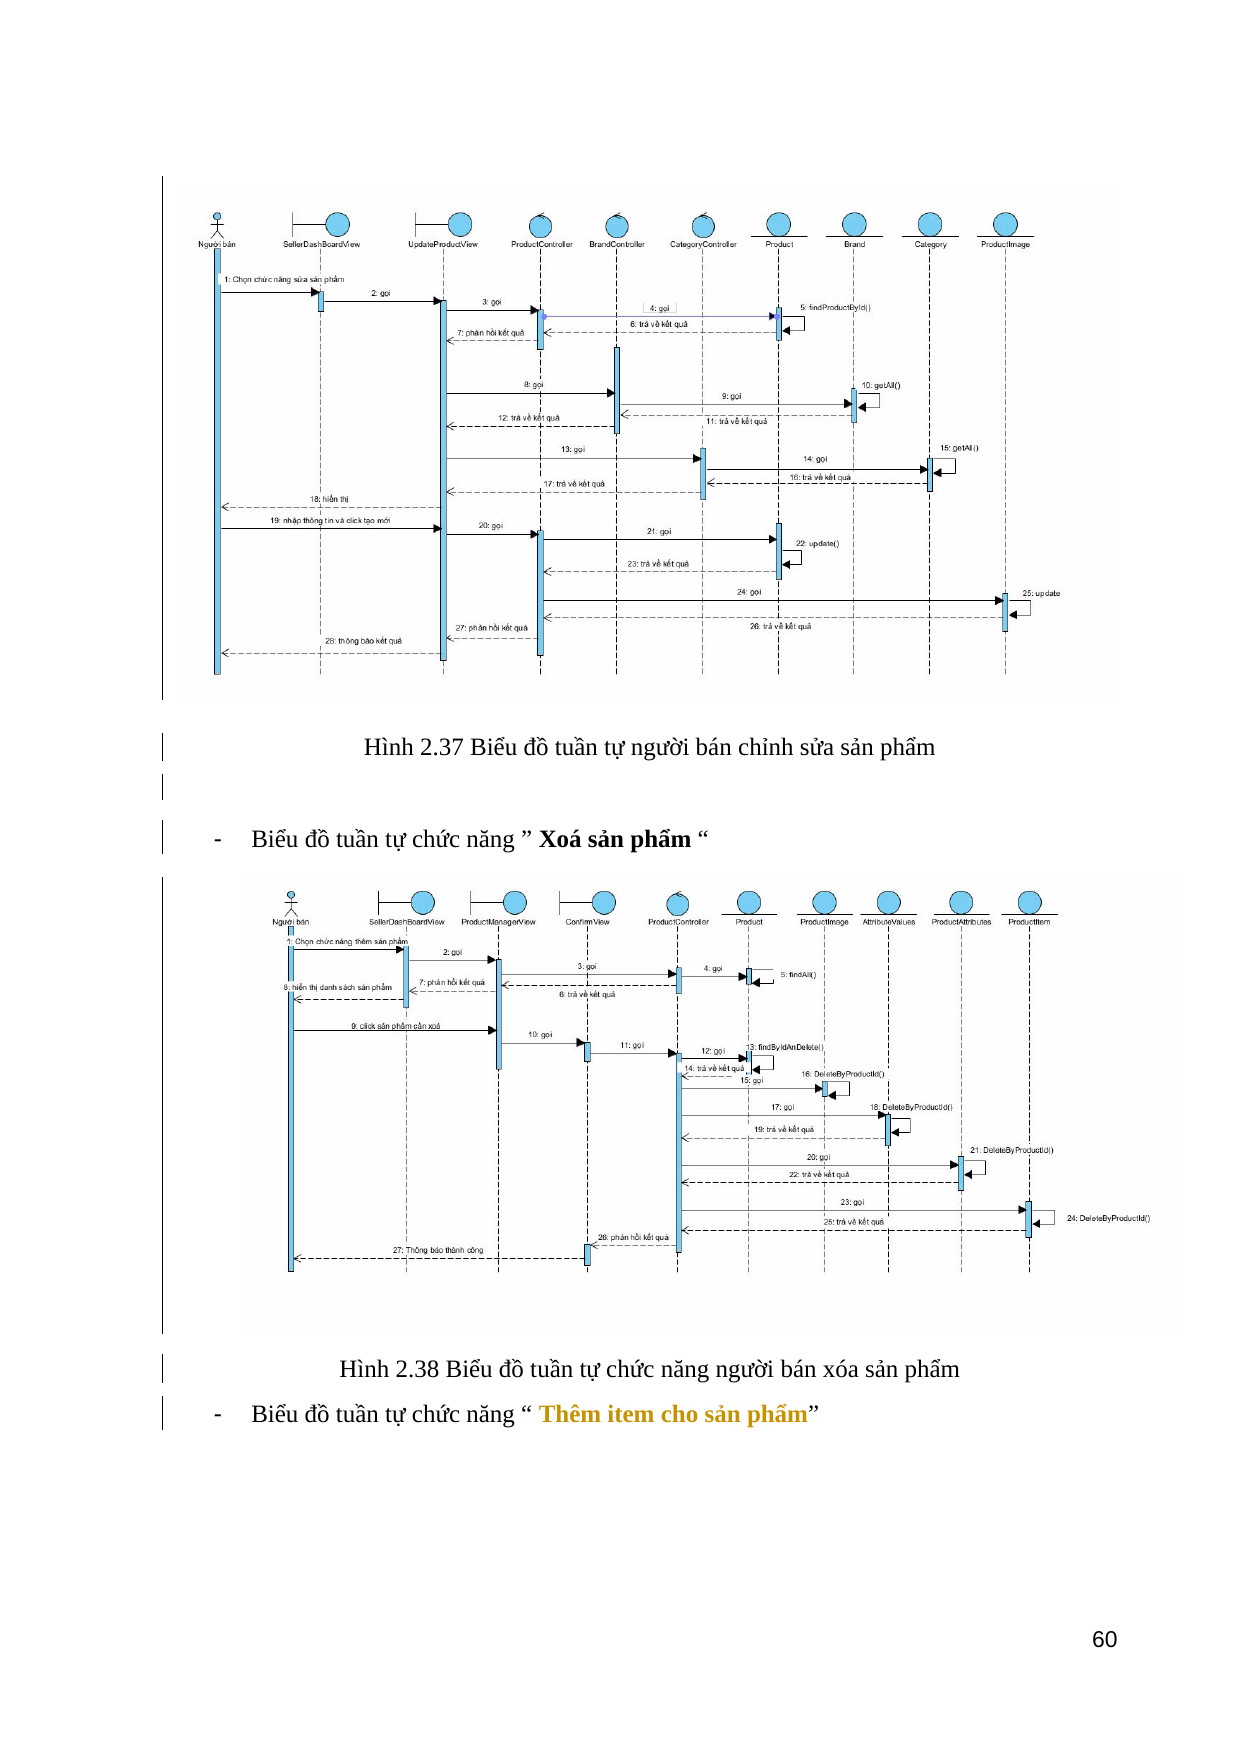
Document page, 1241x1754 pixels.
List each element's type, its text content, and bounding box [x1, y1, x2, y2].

picture [239, 877, 1181, 1334]
list Biểu đồ tuần tự chức năng “ Thêm item cho sản phẩm” [213, 1396, 1122, 1430]
picture [177, 184, 1118, 700]
text Hình 2.37 Biểu đồ tuần tự người bán chỉnh sửa sản phẩm [177, 732, 1122, 761]
text Hình 2.38 Biểu đồ tuần tự chức năng người bán xóa sản phẩm [177, 1354, 1122, 1383]
list Biểu đồ tuần tự chức năng ” Xoá sản phẩm “ [213, 820, 1122, 854]
